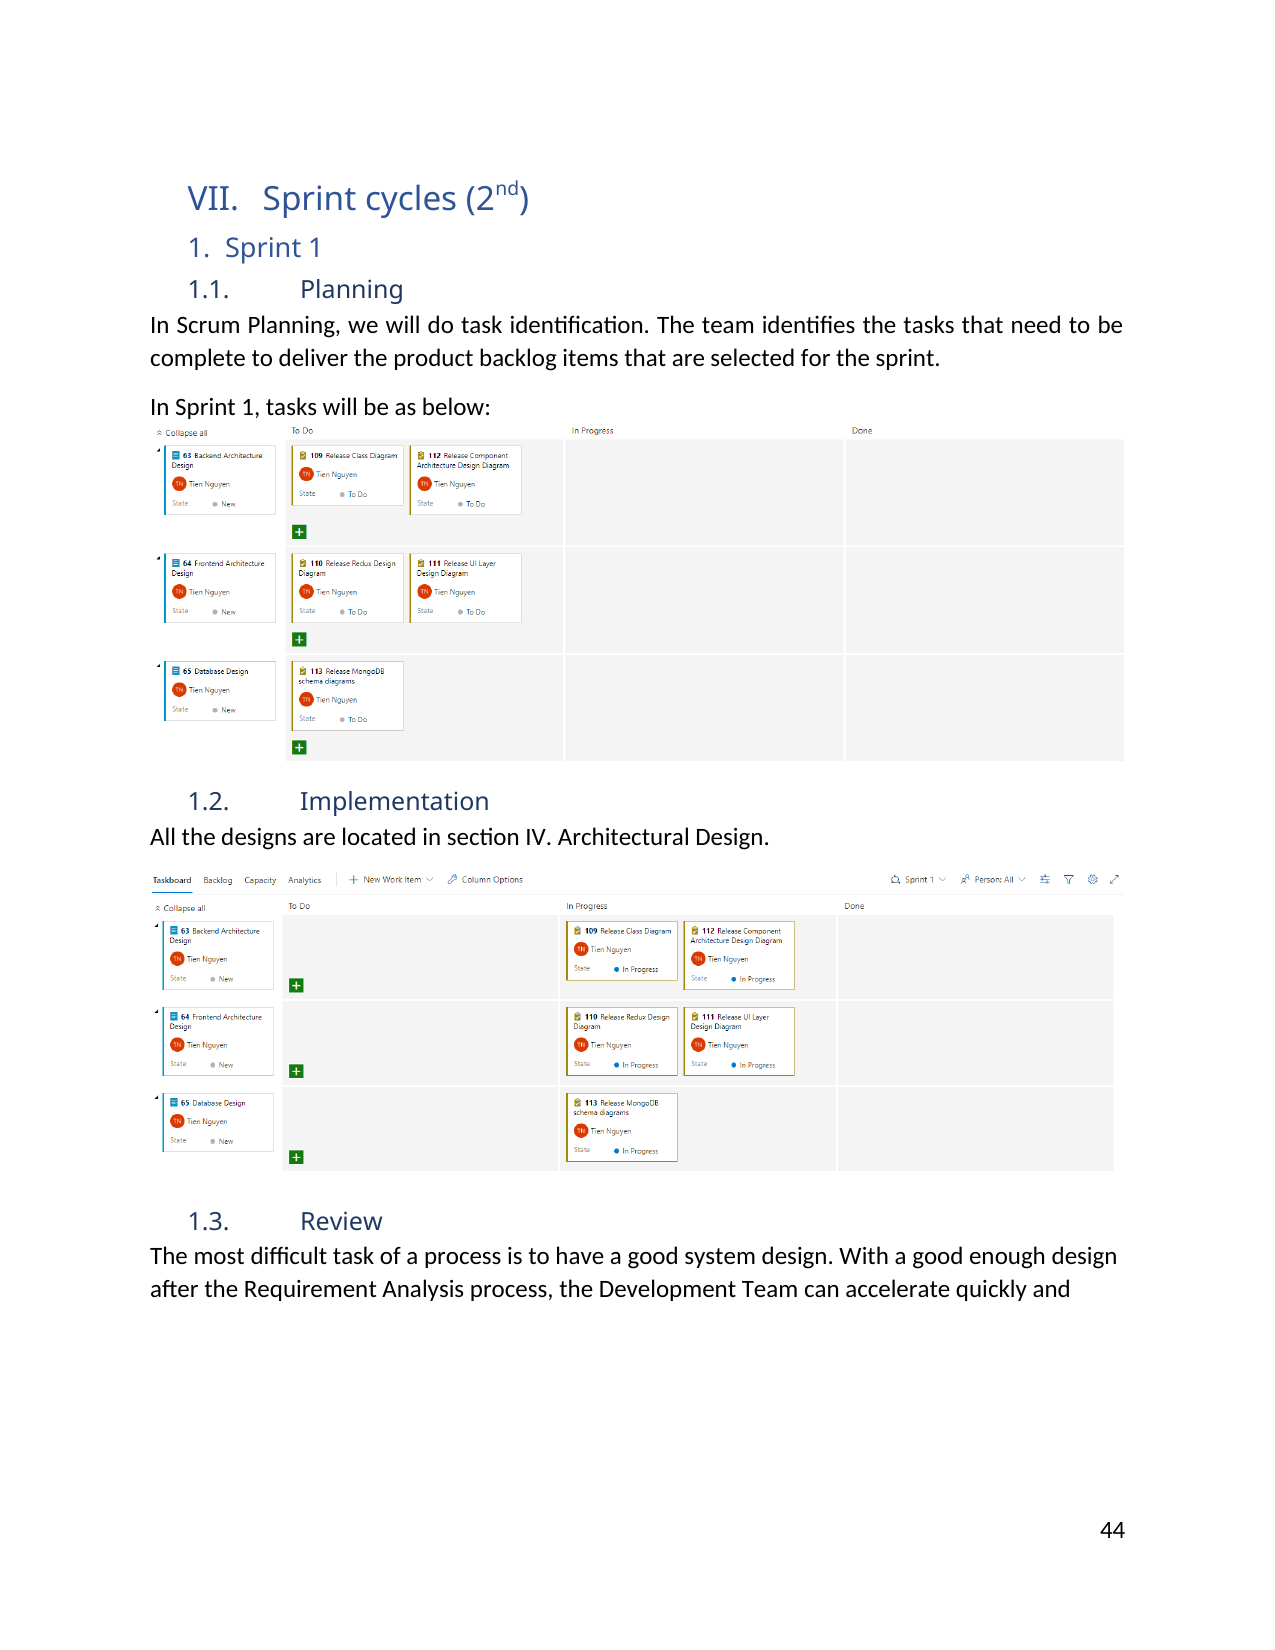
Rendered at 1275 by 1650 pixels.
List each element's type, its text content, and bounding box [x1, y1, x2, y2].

subtitle Review [187, 1203, 1125, 1237]
picture [150, 424, 1125, 765]
subtitle Implementation [187, 784, 1125, 818]
subtitle Sprint cycles (2nd) [187, 175, 1125, 220]
text In Scrum Planning, we will do task identification. The team identifies the tasks that need to be complete to deliver the product backlog items that are selected for the sprint. [150, 309, 1125, 372]
text In Sprint 1, tasks will be as below: [150, 391, 1125, 424]
text All the designs are located in section IV. Architectural Design. [150, 821, 1125, 851]
picture [150, 870, 1125, 1185]
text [150, 1240, 1125, 1304]
subtitle Sprint 1 [187, 228, 1125, 265]
subtitle Planning [187, 272, 1125, 306]
